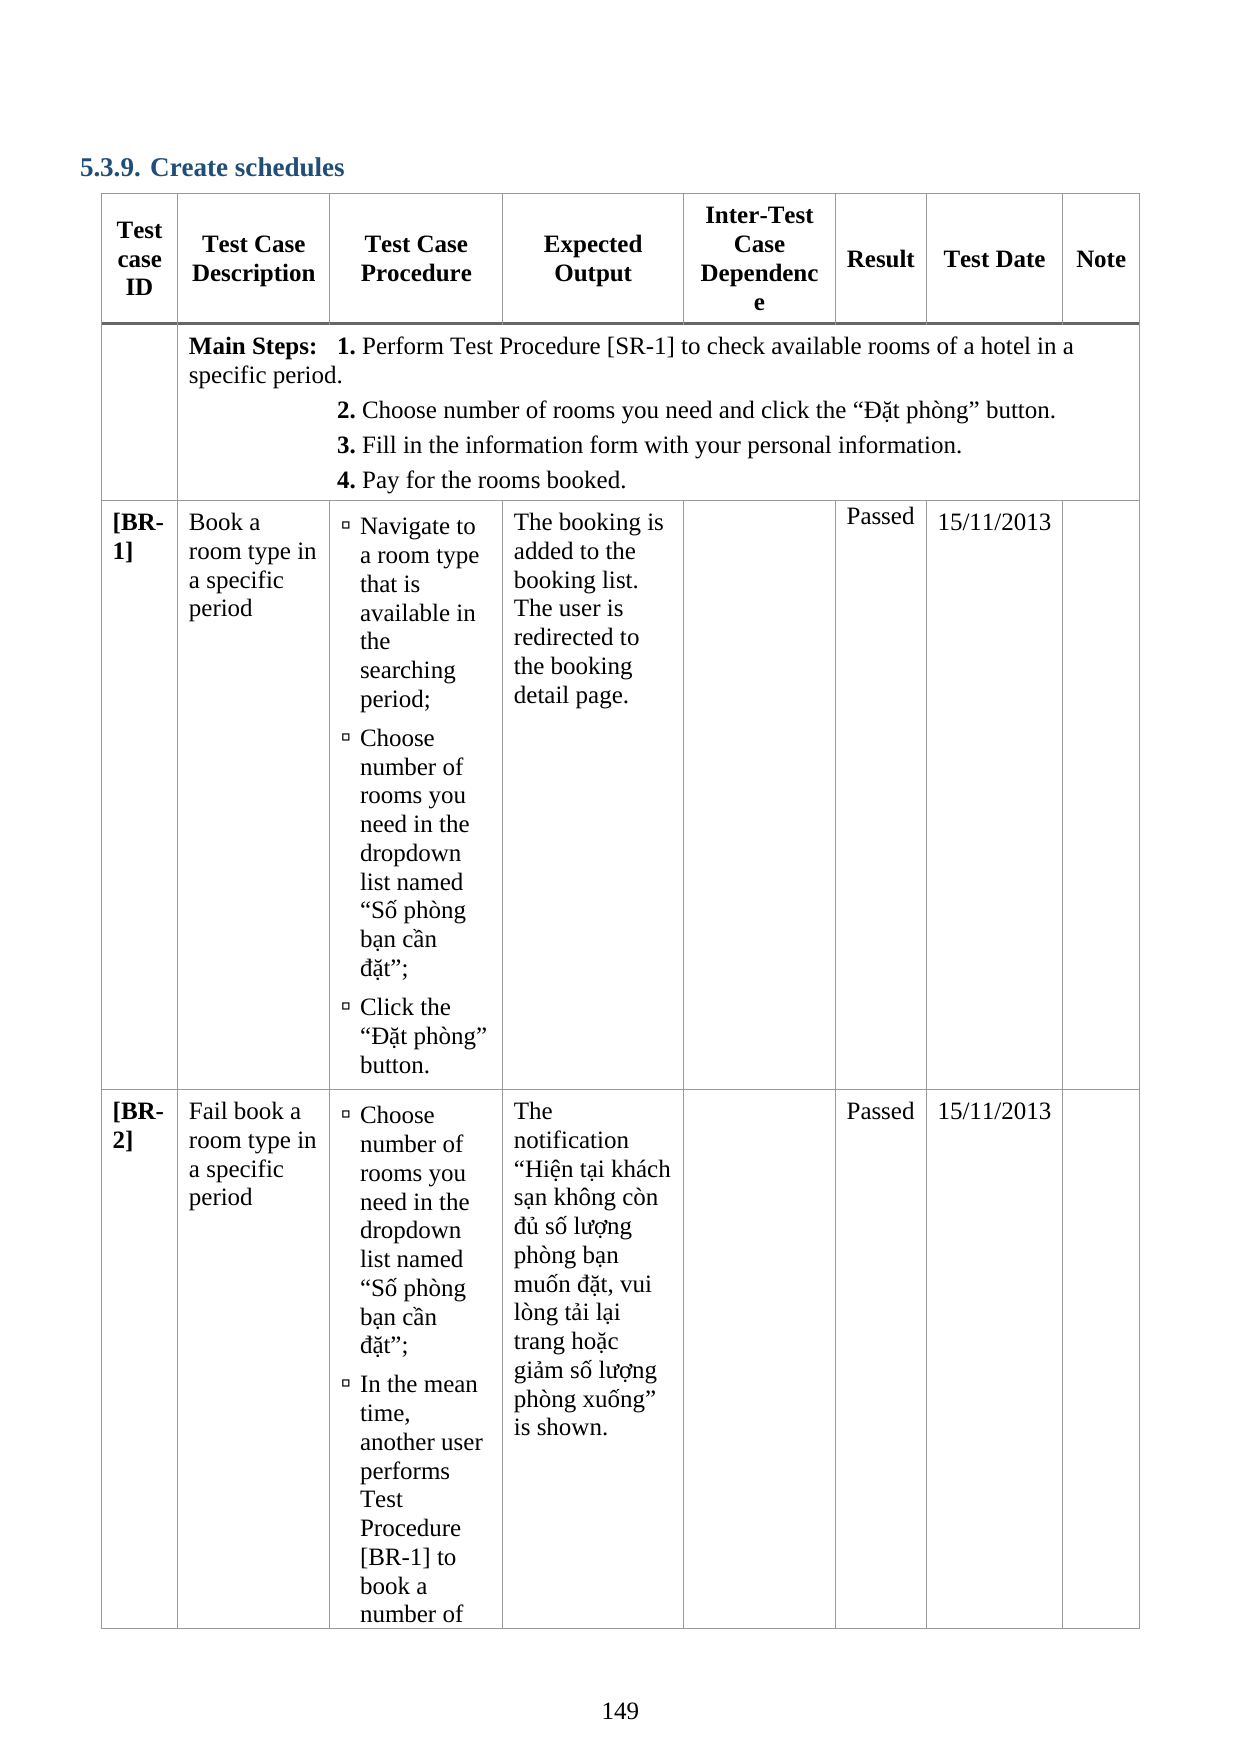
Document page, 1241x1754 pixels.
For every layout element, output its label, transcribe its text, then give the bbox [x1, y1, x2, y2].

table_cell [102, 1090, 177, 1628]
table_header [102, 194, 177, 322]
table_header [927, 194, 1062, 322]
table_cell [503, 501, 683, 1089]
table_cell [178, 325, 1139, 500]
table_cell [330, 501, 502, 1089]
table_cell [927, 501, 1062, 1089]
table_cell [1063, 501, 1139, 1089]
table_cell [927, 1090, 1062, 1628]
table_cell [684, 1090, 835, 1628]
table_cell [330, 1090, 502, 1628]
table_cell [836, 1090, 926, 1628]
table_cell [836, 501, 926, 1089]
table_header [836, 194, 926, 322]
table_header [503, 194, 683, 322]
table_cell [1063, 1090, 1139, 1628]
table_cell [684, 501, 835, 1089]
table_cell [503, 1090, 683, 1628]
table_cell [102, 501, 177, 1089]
subtitle Create schedules [141, 151, 1128, 183]
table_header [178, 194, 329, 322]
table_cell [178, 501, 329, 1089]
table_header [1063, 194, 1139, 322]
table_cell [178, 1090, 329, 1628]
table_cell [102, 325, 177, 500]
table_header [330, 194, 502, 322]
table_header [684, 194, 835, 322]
